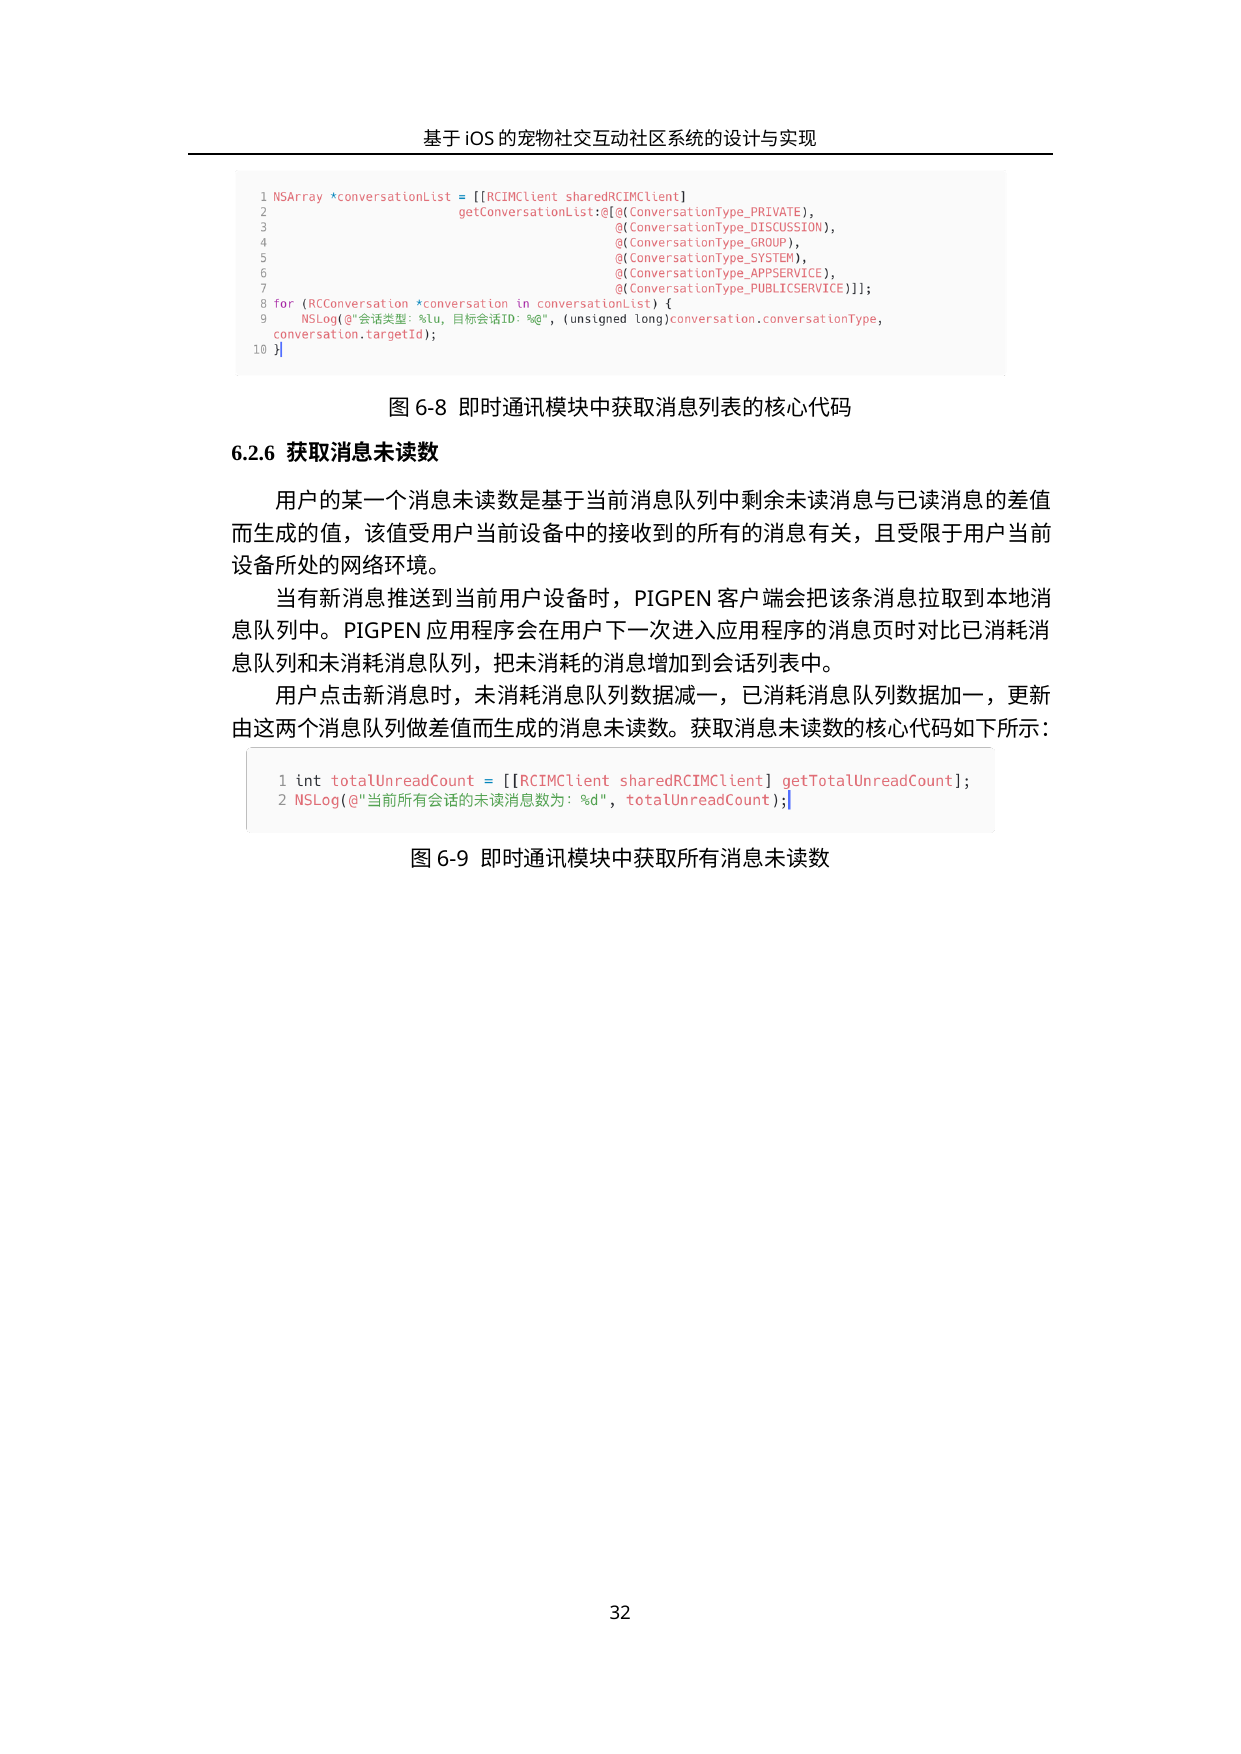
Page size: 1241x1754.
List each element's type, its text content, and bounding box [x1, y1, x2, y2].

text 用户点击新消息时，未消耗消息队列数据减一，已消耗消息队列数据加一，更新由这两个消息队列做差值而生成的消息未读数。获取消息未读数的核心代码如下所示： [231, 678, 1053, 743]
subtitle 6.2.6 获取消息未读数 [187, 435, 1053, 467]
text 图6-8 即时通讯模块中获取消息列表的核心代码 [187, 390, 1053, 422]
text 用户的某一个消息未读数是基于当前消息队列中剩余未读消息与已读消息的差值而生成的值，该值受用户当前设备中的接收到的所有的消息有关，且受限于用户当前设备所处的网络环境。 [231, 483, 1053, 581]
picture [226, 162, 1014, 383]
text 图6-9 即时通讯模块中获取所有消息未读数 [187, 841, 1053, 873]
picture [242, 743, 998, 839]
text 当有新消息推送到当前用户设备时，PIGPEN客户端会把该条消息拉取到本地消息队列中。PIGPEN应用程序会在用户下一次进入应用程序的消息页时对比已消耗消息队列和未消耗消息队列，把未消耗的消息增加到会话列表中。 [231, 581, 1053, 678]
